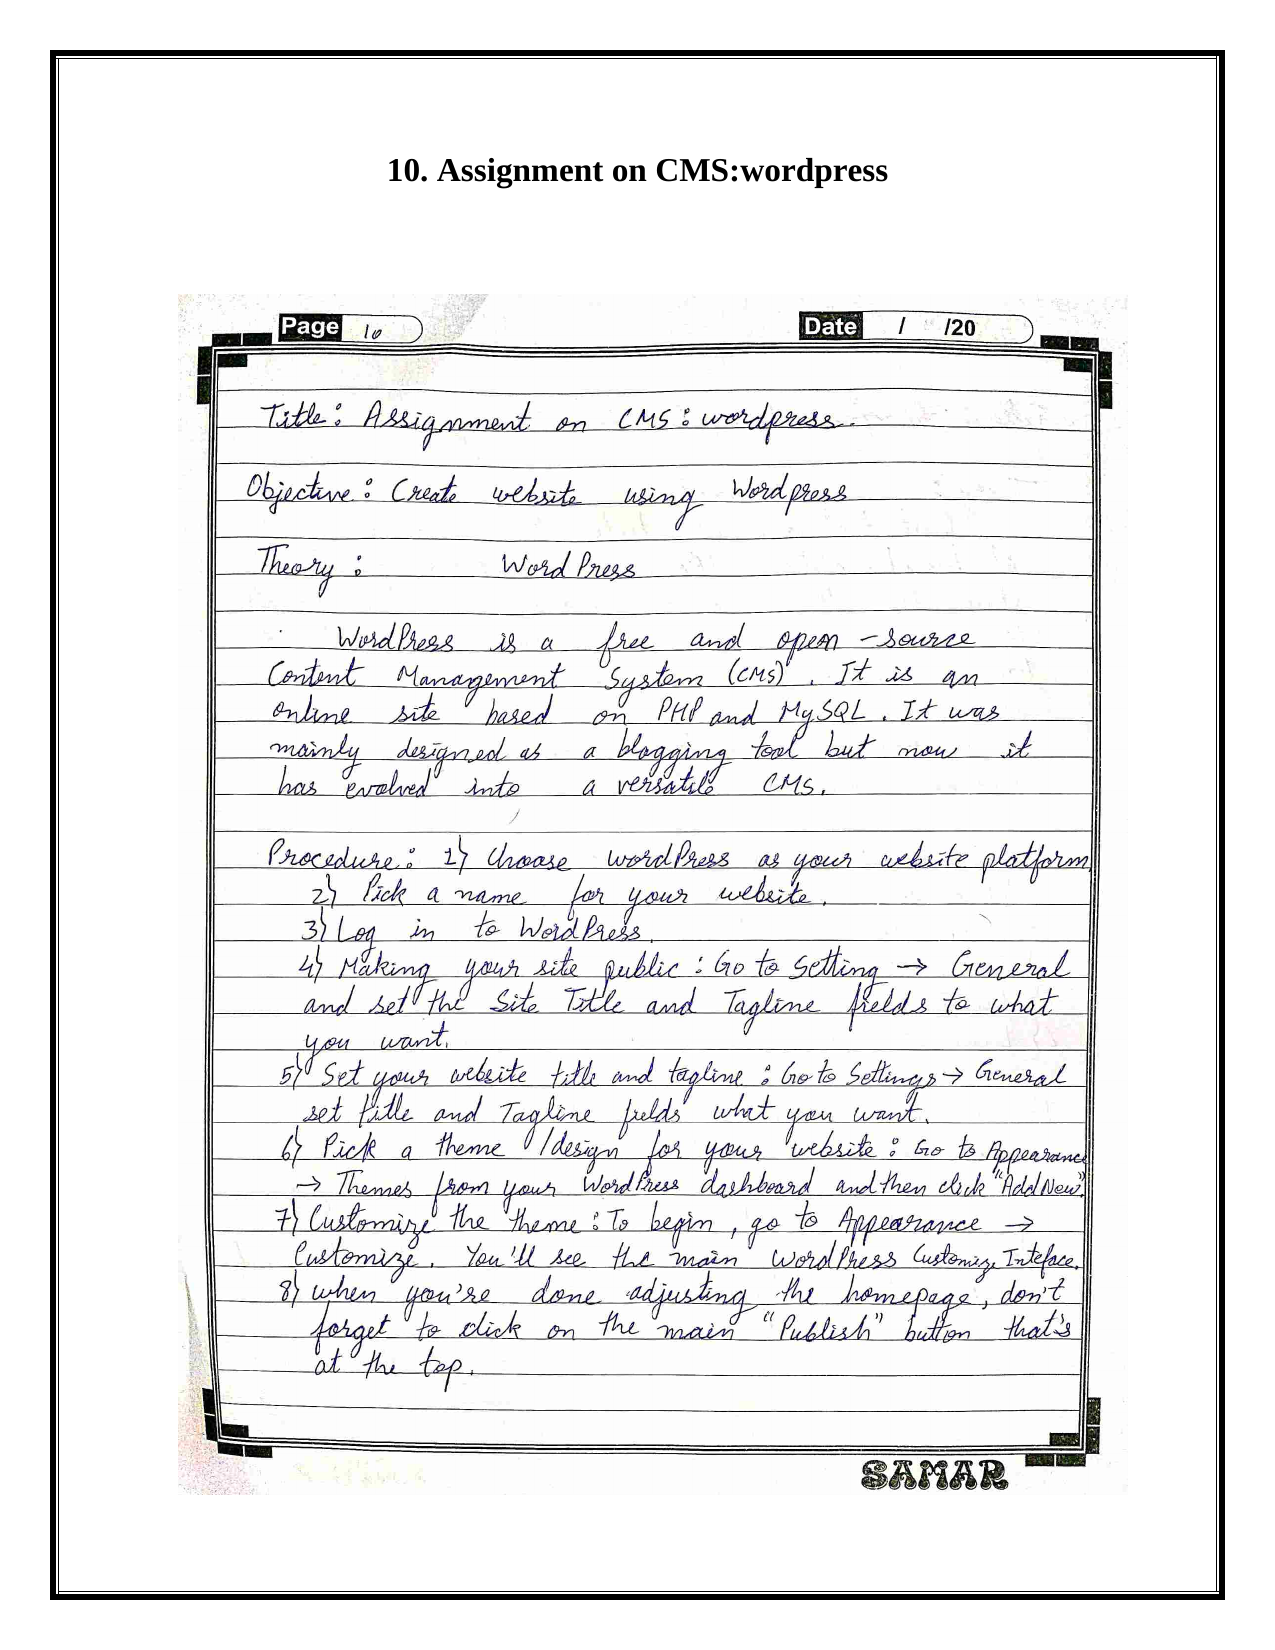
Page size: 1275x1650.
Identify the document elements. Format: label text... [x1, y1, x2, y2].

text 10. Assignment on CMS:wordpress [150, 150, 1125, 188]
picture [178, 294, 1128, 1495]
